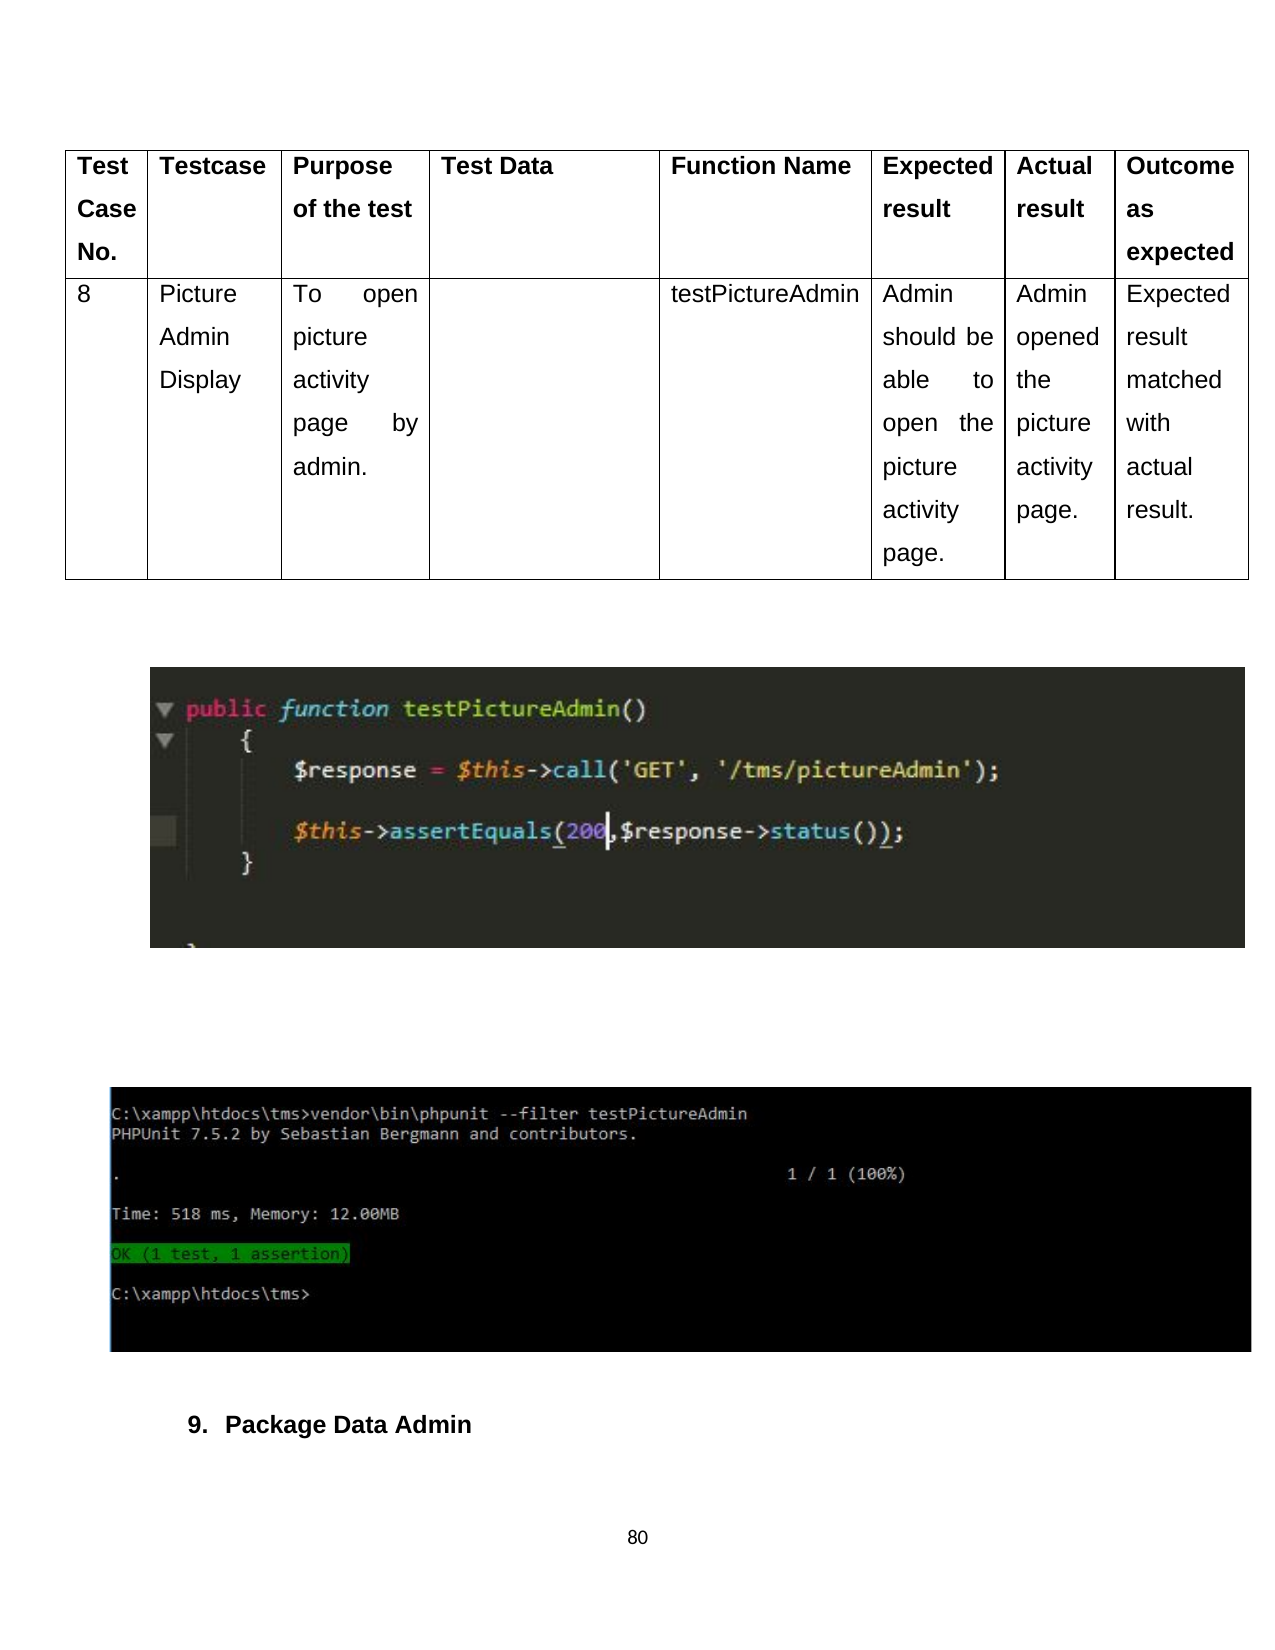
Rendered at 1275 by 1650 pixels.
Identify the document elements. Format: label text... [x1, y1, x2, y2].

table_header Actual result [1006, 151, 1114, 278]
table_cell 8 [66, 279, 147, 578]
table_header Outcome as expected [1116, 151, 1248, 278]
table_header Function Name [660, 151, 871, 278]
table_header Expected result [872, 151, 1004, 278]
table_cell To open picture activity page by admin. [282, 279, 429, 578]
table_header Test Data [430, 151, 659, 278]
table_cell Picture Admin Display [148, 279, 281, 578]
list Package Data Admin [187, 1409, 1125, 1438]
picture [109, 1087, 1252, 1352]
table_header Purpose of the test [282, 151, 429, 278]
table_header Testcase [148, 151, 281, 278]
table_cell Expected result matched with actual result. [1116, 279, 1248, 578]
picture [150, 667, 1245, 948]
table_cell [430, 279, 659, 578]
table_cell Admin opened the picture activity page. [1006, 279, 1114, 578]
table_header Test Case No. [66, 151, 147, 278]
table_cell testPictureAdmin [660, 279, 871, 578]
table_cell Admin should be able to open the picture activity page. [872, 279, 1004, 578]
